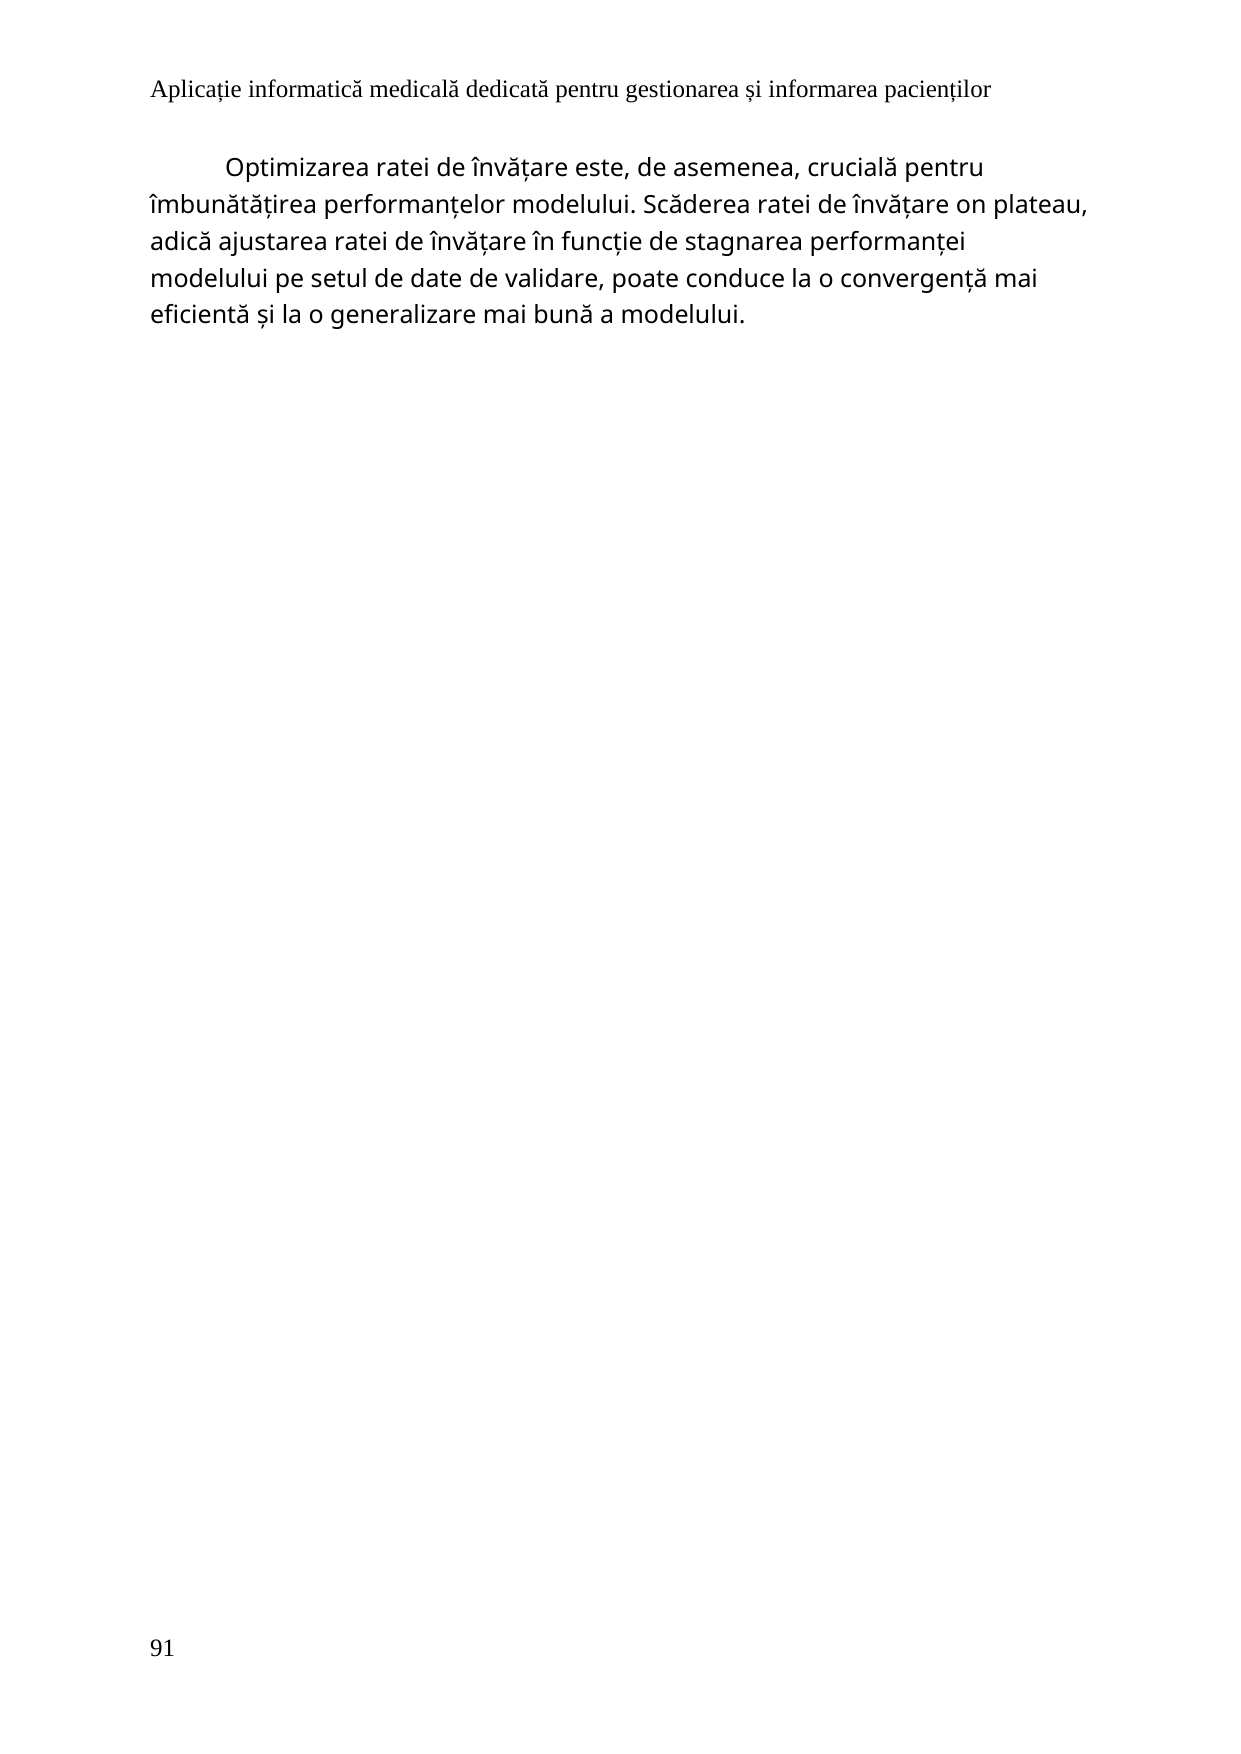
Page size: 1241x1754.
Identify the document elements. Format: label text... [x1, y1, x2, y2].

text Optimizarea ratei de învățare este, de asemenea, crucială pentru îmbunătățirea performanțelor modelului. Scăderea ratei de învățare on plateau, adică ajustarea ratei de învățare în funcție de stagnarea performanței modelului pe setul de date de validare, poate conduce la o convergență mai eficientă și la o generalizare mai bună a modelului. [150, 150, 1090, 331]
